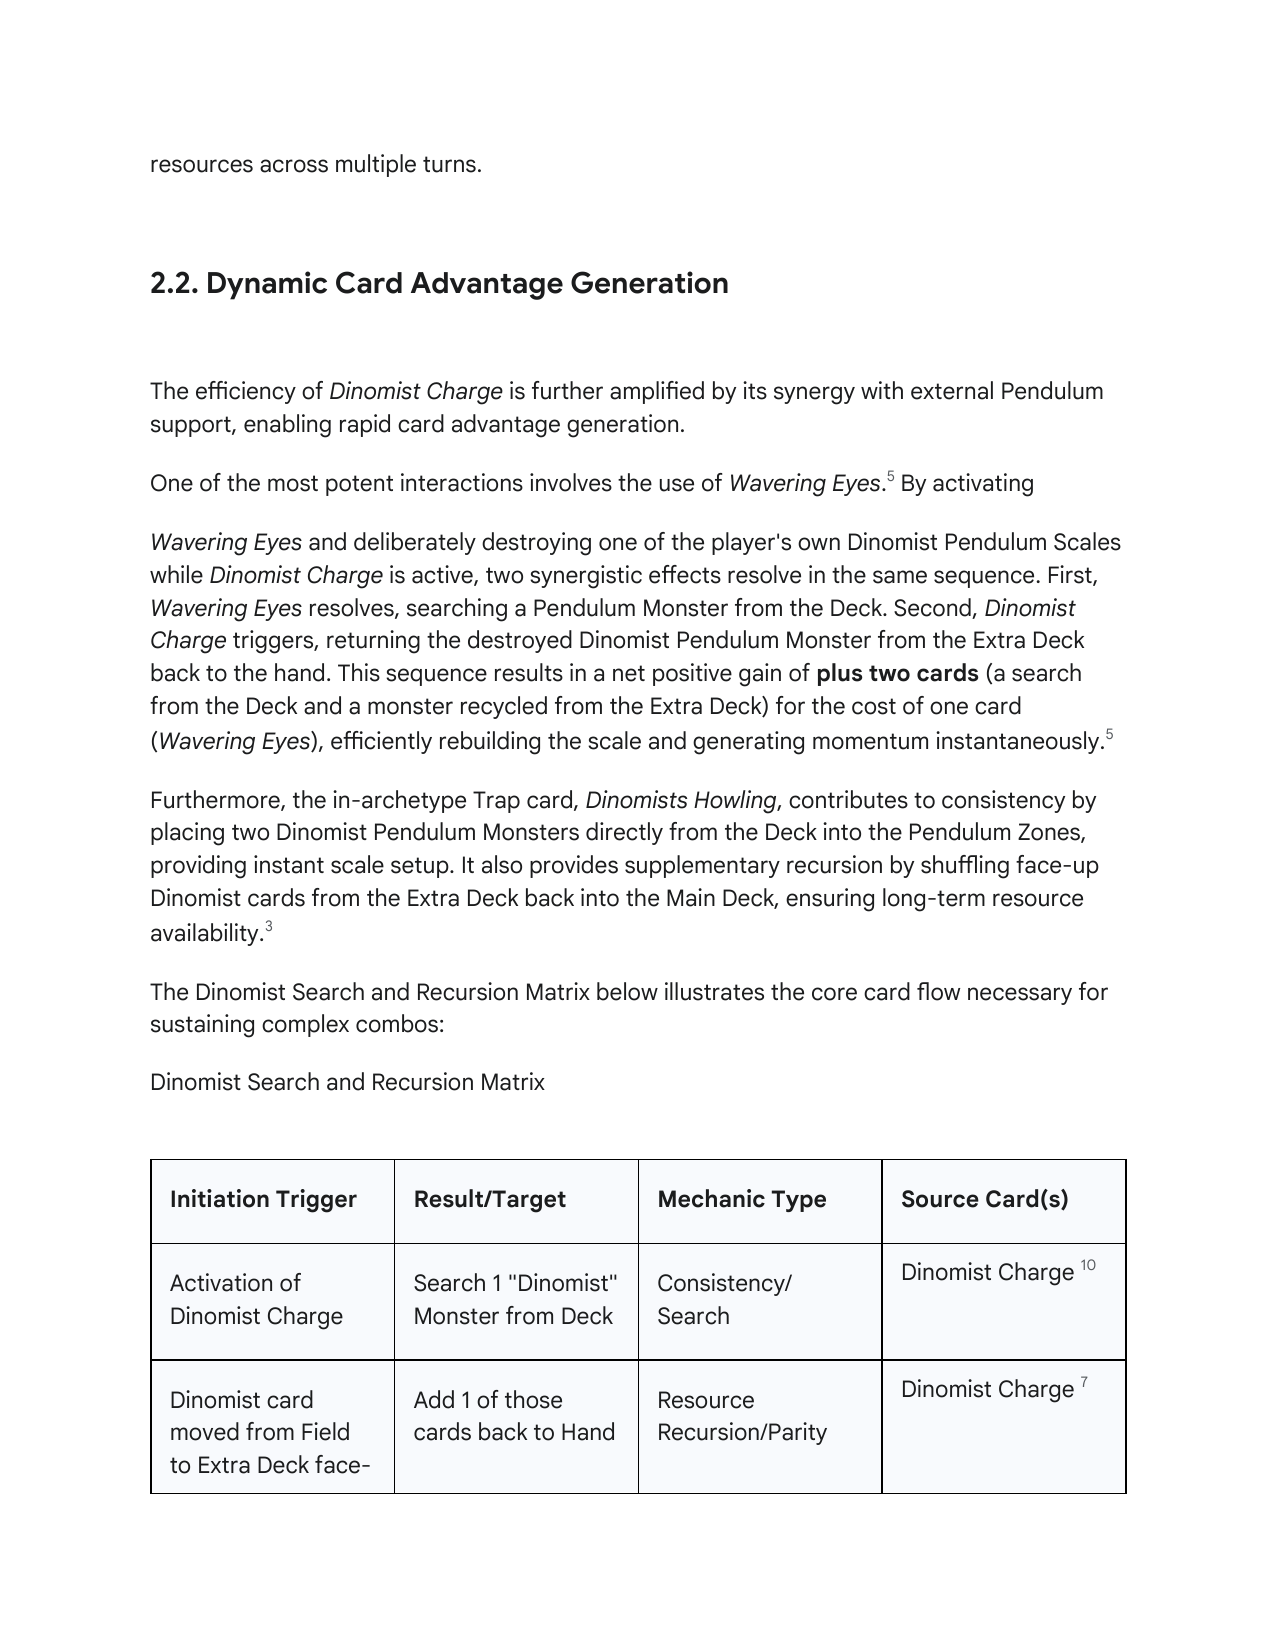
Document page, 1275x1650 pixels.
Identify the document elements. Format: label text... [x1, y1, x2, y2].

text Dinomist Search and Recursion Matrix [150, 1068, 1125, 1097]
subtitle 2.2. Dynamic Card Advantage Generation [150, 265, 1125, 302]
table_cell Activation of Dinomist Charge [152, 1244, 394, 1359]
text Wavering Eyes and deliberately destroying one of the player's own Dinomist Pendulum Scales while Dinomist Charge is active, two synergistic effects resolve in the same sequence. First, Wavering Eyes resolves, searching a Pendulum Monster from the Deck. Second, Dinomist Charge triggers, returning the destroyed Dinomist Pendulum Monster from the Extra Deck back to the hand. This sequence results in a net positive gain of plus two cards (a search from the Deck and a monster recycled from the Extra Deck) for the cost of one card (Wavering Eyes), efficiently rebuilding the scale and generating momentum instantaneously.5 [150, 528, 1125, 756]
text The Dinomist Search and Recursion Matrix below illustrates the core card flow necessary for sustaining complex combos: [150, 978, 1125, 1039]
text One of the most potent interactions involves the use of Wavering Eyes.5 By activating [150, 468, 1125, 499]
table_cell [152, 1361, 394, 1492]
table_header Source Card(s) [883, 1160, 1125, 1243]
table_header Result/Target [395, 1160, 638, 1243]
table_header Initiation Trigger [152, 1160, 394, 1243]
table_header Mechanic Type [639, 1160, 881, 1243]
table_cell Dinomist Charge 10 [883, 1244, 1125, 1359]
table_cell Search 1 "Dinomist" Monster from Deck [395, 1244, 638, 1359]
table_cell Dinomist Charge 7 [883, 1361, 1125, 1492]
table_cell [639, 1361, 881, 1492]
text The efficiency of Dinomist Charge is further amplified by its synergy with external Pendulum support, enabling rapid card advantage generation. [150, 377, 1125, 439]
text Furthermore, the in-archetype Trap card, Dinomists Howling, contributes to consistency by placing two Dinomist Pendulum Monsters directly from the Deck into the Pendulum Zones, providing instant scale setup. It also provides supplementary recursion by shuffling face-up Dinomist cards from the Extra Deck back into the Main Deck, ensuring long-term resource availability.3 [150, 786, 1125, 948]
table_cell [395, 1361, 638, 1492]
table_cell Consistency/Search [639, 1244, 881, 1359]
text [150, 150, 1125, 179]
